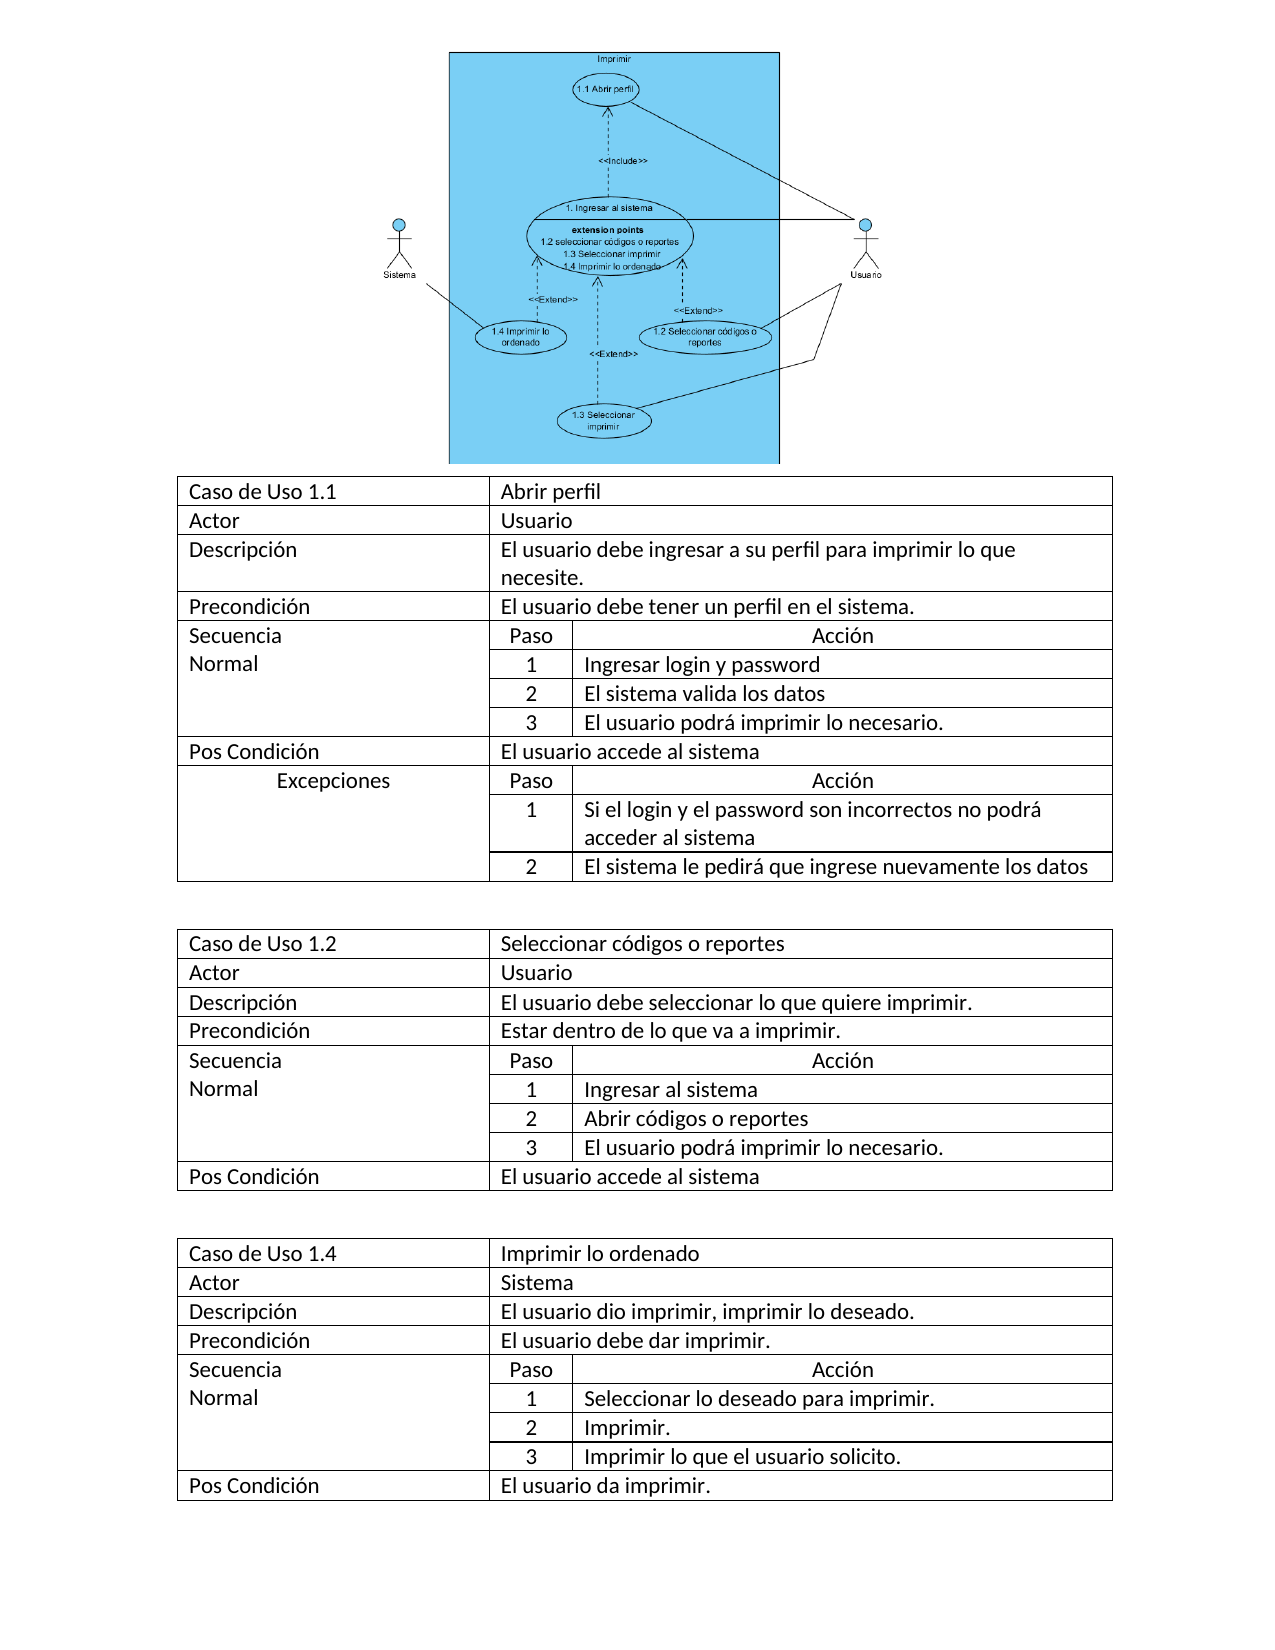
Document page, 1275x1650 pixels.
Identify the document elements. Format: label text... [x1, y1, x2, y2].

table_cell El usuario accede al sistema [490, 1162, 1112, 1190]
table_cell Seleccionar lo deseado para imprimir. [573, 1384, 1112, 1412]
table_cell Acción [573, 621, 1112, 649]
table_cell 2 [490, 853, 572, 881]
table_cell 3 [490, 1443, 572, 1470]
table_cell Pos Condición [178, 1162, 489, 1190]
table_cell Actor [178, 959, 489, 987]
table_cell Paso [490, 1046, 572, 1074]
table_cell Imprimir. [573, 1413, 1112, 1441]
table_cell Acción [573, 1355, 1112, 1383]
table_cell Paso [490, 621, 572, 649]
picture [328, 49, 947, 464]
table_cell Precondición [178, 1326, 489, 1354]
table_cell El usuario debe seleccionar lo que quiere imprimir. [490, 988, 1112, 1016]
table_header Caso de Uso 1.1 [178, 477, 489, 505]
table_cell 1 [490, 1075, 572, 1103]
table_header Imprimir lo ordenado [490, 1239, 1112, 1267]
table_cell Usuario [490, 959, 1112, 987]
table_cell Actor [178, 506, 489, 534]
table_cell Descripción [178, 535, 489, 591]
table_cell Acción [573, 766, 1112, 794]
table_cell Precondición [178, 592, 489, 620]
table_cell Secuencia Normal [178, 1046, 489, 1161]
table_cell El usuario accede al sistema [490, 737, 1112, 765]
table_cell Usuario [490, 506, 1112, 534]
table_header Caso de Uso 1.2 [178, 930, 489, 957]
table_cell Paso [490, 1355, 572, 1383]
table_cell 2 [490, 1104, 572, 1132]
table_cell Excepciones [178, 766, 489, 881]
table_cell 1 [490, 1384, 572, 1412]
table_cell 3 [490, 1133, 572, 1161]
table_cell Imprimir lo que el usuario solicito. [573, 1443, 1112, 1470]
table_cell 3 [490, 708, 572, 736]
table_cell Pos Condición [178, 1471, 489, 1499]
table_cell Precondición [178, 1017, 489, 1045]
table_cell Descripción [178, 1297, 489, 1325]
table_cell Abrir códigos o reportes [573, 1104, 1112, 1132]
table_cell Acción [573, 1046, 1112, 1074]
table_cell El usuario debe dar imprimir. [490, 1326, 1112, 1354]
table_cell Si el login y el password son incorrectos no podrá acceder al sistema [573, 795, 1112, 851]
table_cell Descripción [178, 988, 489, 1016]
table_cell Secuencia Normal [178, 621, 489, 736]
table_cell Pos Condición [178, 737, 489, 765]
table_cell Secuencia Normal [178, 1355, 489, 1470]
table_cell El usuario da imprimir. [490, 1471, 1112, 1499]
table_cell El sistema valida los datos [573, 679, 1112, 707]
table_cell Actor [178, 1268, 489, 1296]
table_cell Ingresar login y password [573, 650, 1112, 678]
table_cell Sistema [490, 1268, 1112, 1296]
table_header Caso de Uso 1.4 [178, 1239, 489, 1267]
table_header Seleccionar códigos o reportes [490, 930, 1112, 957]
table_cell El sistema le pedirá que ingrese nuevamente los datos [573, 853, 1112, 881]
table_cell 2 [490, 679, 572, 707]
table_cell El usuario debe ingresar a su perfil para imprimir lo que necesite. [490, 535, 1112, 591]
table_cell 1 [490, 650, 572, 678]
table_cell Paso [490, 766, 572, 794]
table_cell Estar dentro de lo que va a imprimir. [490, 1017, 1112, 1045]
table_cell El usuario podrá imprimir lo necesario. [573, 1133, 1112, 1161]
table_cell El usuario podrá imprimir lo necesario. [573, 708, 1112, 736]
table_cell El usuario dio imprimir, imprimir lo deseado. [490, 1297, 1112, 1325]
table_cell El usuario debe tener un perfil en el sistema. [490, 592, 1112, 620]
table_cell Ingresar al sistema [573, 1075, 1112, 1103]
table_cell 2 [490, 1413, 572, 1441]
table_cell 1 [490, 795, 572, 851]
table_header Abrir perfil [490, 477, 1112, 505]
